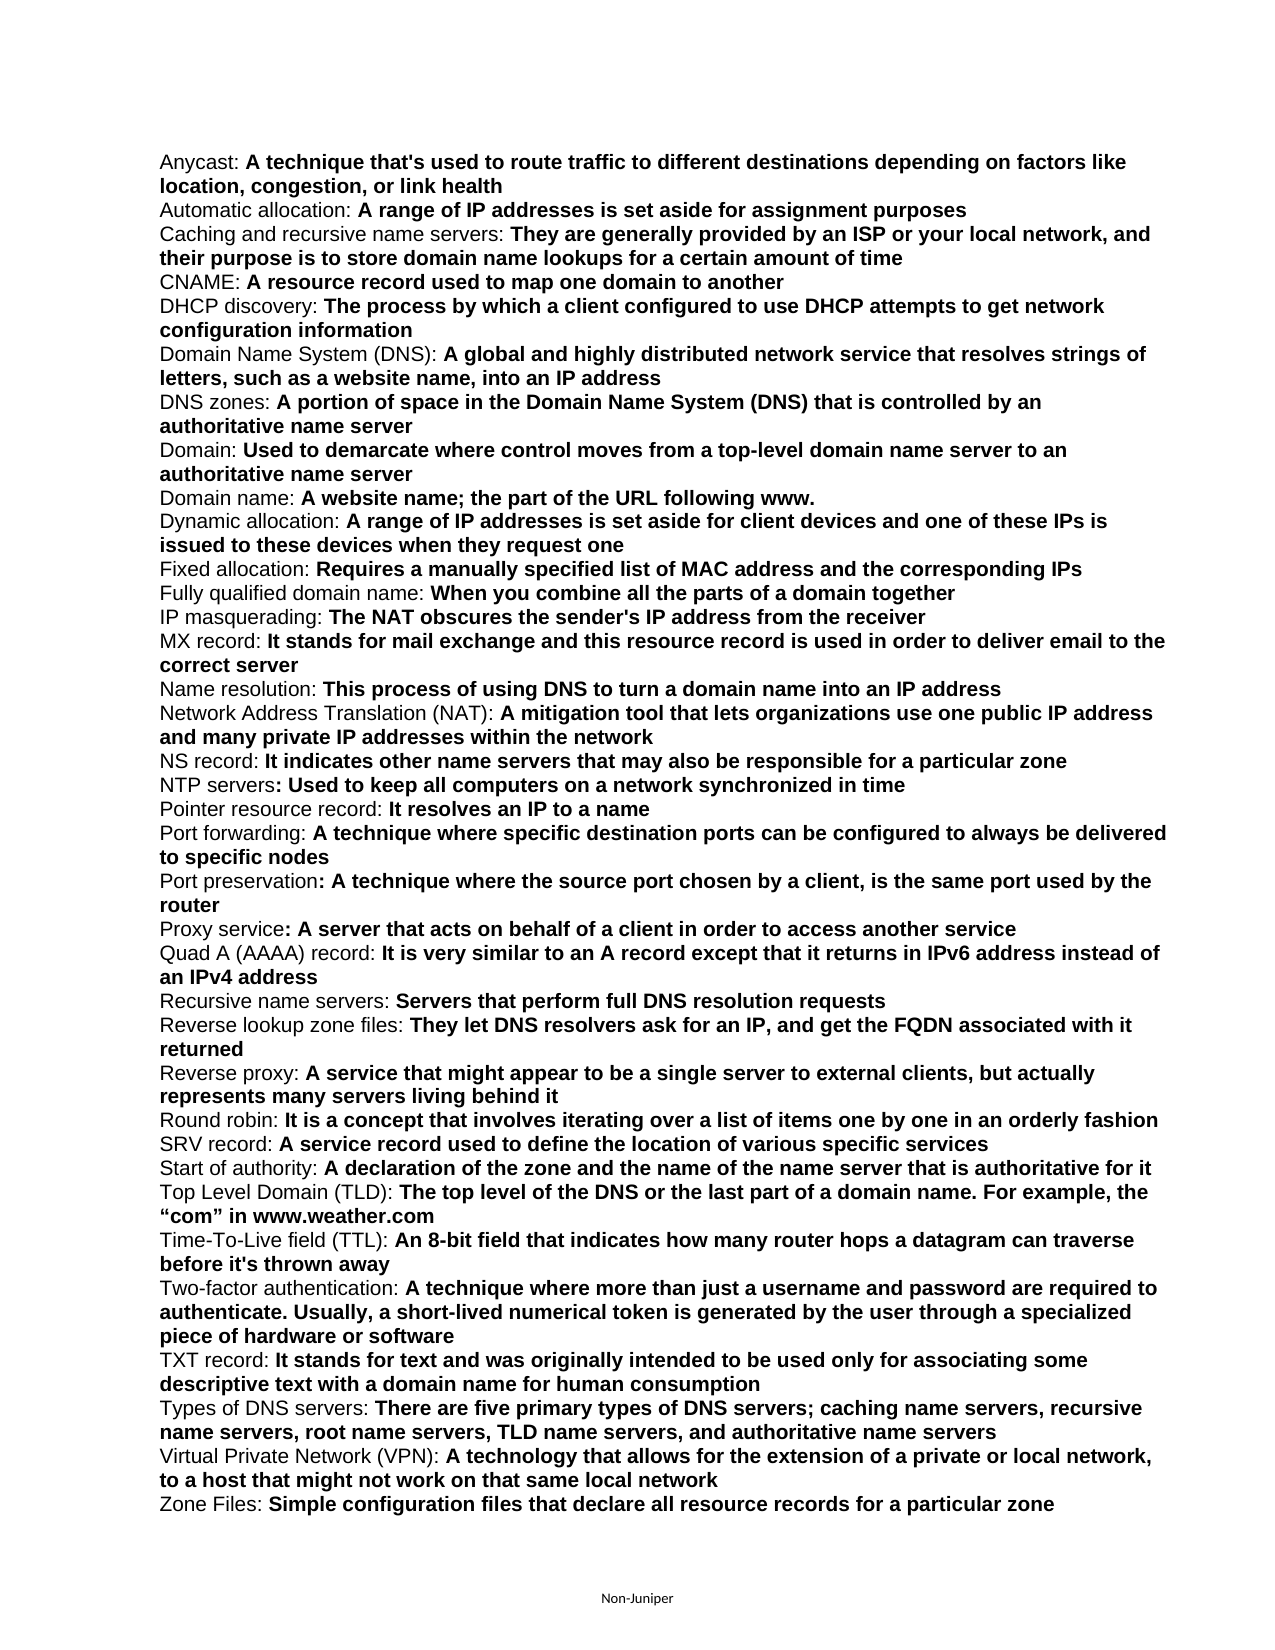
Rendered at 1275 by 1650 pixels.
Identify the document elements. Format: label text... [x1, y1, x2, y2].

text Dynamic allocation: A range of IP addresses is set aside for client devices and one of these IPs is issued to these devices when they request one [159, 509, 1172, 557]
text MX record: It stands for mail exchange and this resource record is used in order to deliver email to the correct server [159, 629, 1172, 677]
text Proxy service: A server that acts on behalf of a client in order to access another service [159, 917, 1172, 941]
text Two-factor authentication: A technique where more than just a username and password are required to authenticate. Usually, a short-lived numerical token is generated by the user through a specialized piece of hardware or software [159, 1276, 1172, 1348]
text Zone Files: Simple configuration files that declare all resource records for a particular zone [159, 1492, 1172, 1516]
text Pointer resource record: It resolves an IP to a name [159, 797, 1172, 821]
text NS record: It indicates other name servers that may also be responsible for a particular zone [159, 749, 1172, 773]
text NTP servers: Used to keep all computers on a network synchronized in time [159, 773, 1172, 797]
text Types of DNS servers: There are five primary types of DNS servers; caching name servers, recursive name servers, root name servers, TLD name servers, and authoritative name servers [159, 1396, 1172, 1444]
text Network Address Translation (NAT): A mitigation tool that lets organizations use one public IP address and many private IP addresses within the network [159, 701, 1172, 749]
text Port preservation: A technique where the source port chosen by a client, is the same port used by the router [159, 869, 1172, 917]
text Caching and recursive name servers: They are generally provided by an ISP or your local network, and their purpose is to store domain name lookups for a certain amount of time [159, 222, 1172, 270]
text Round robin: It is a concept that involves iterating over a list of items one by one in an orderly fashion [159, 1108, 1172, 1132]
text Fully qualified domain name: When you combine all the parts of a domain together [159, 581, 1172, 605]
text Fixed allocation: Requires a manually specified list of MAC address and the corresponding IPs [159, 557, 1172, 581]
text SRV record: A service record used to define the location of various specific services [159, 1132, 1172, 1156]
text Quad A (AAAA) record: It is very similar to an A record except that it returns in IPv6 address instead of an IPv4 address [159, 941, 1172, 988]
text Start of authority: A declaration of the zone and the name of the name server that is authoritative for it [159, 1156, 1172, 1180]
text Port forwarding: A technique where specific destination ports can be configured to always be delivered to specific nodes [159, 821, 1172, 869]
text DNS zones: A portion of space in the Domain Name System (DNS) that is controlled by an authoritative name server [159, 389, 1172, 437]
text Name resolution: This process of using DNS to turn a domain name into an IP address [159, 677, 1172, 701]
text Reverse lookup zone files: They let DNS resolvers ask for an IP, and get the FQDN associated with it returned [159, 1012, 1172, 1060]
text TXT record: It stands for text and was originally intended to be used only for associating some descriptive text with a domain name for human consumption [159, 1348, 1172, 1396]
text Recursive name servers: Servers that perform full DNS resolution requests [159, 988, 1172, 1012]
text Automatic allocation: A range of IP addresses is set aside for assignment purposes [159, 198, 1172, 222]
text Reverse proxy: A service that might appear to be a single server to external clients, but actually represents many servers living behind it [159, 1060, 1172, 1108]
text CNAME: A resource record used to map one domain to another [159, 270, 1172, 294]
text Time-To-Live field (TTL): An 8-bit field that indicates how many router hops a datagram can traverse before it's thrown away [159, 1228, 1172, 1276]
text Virtual Private Network (VPN): A technology that allows for the extension of a private or local network, to a host that might not work on that same local network [159, 1444, 1172, 1492]
text DHCP discovery: The process by which a client configured to use DHCP attempts to get network configuration information [159, 294, 1172, 342]
text Top Level Domain (TLD): The top level of the DNS or the last part of a domain name. For example, the “com” in www.weather.com [159, 1180, 1172, 1228]
text Domain: Used to demarcate where control moves from a top-level domain name server to an authoritative name server [159, 437, 1172, 485]
text Domain name: A website name; the part of the URL following www. [159, 485, 1172, 509]
text Anycast: A technique that's used to route traffic to different destinations depending on factors like location, congestion, or link health [159, 150, 1172, 198]
text IP masquerading: The NAT obscures the sender's IP address from the receiver [159, 605, 1172, 629]
text Domain Name System (DNS): A global and highly distributed network service that resolves strings of letters, such as a website name, into an IP address [159, 342, 1172, 389]
